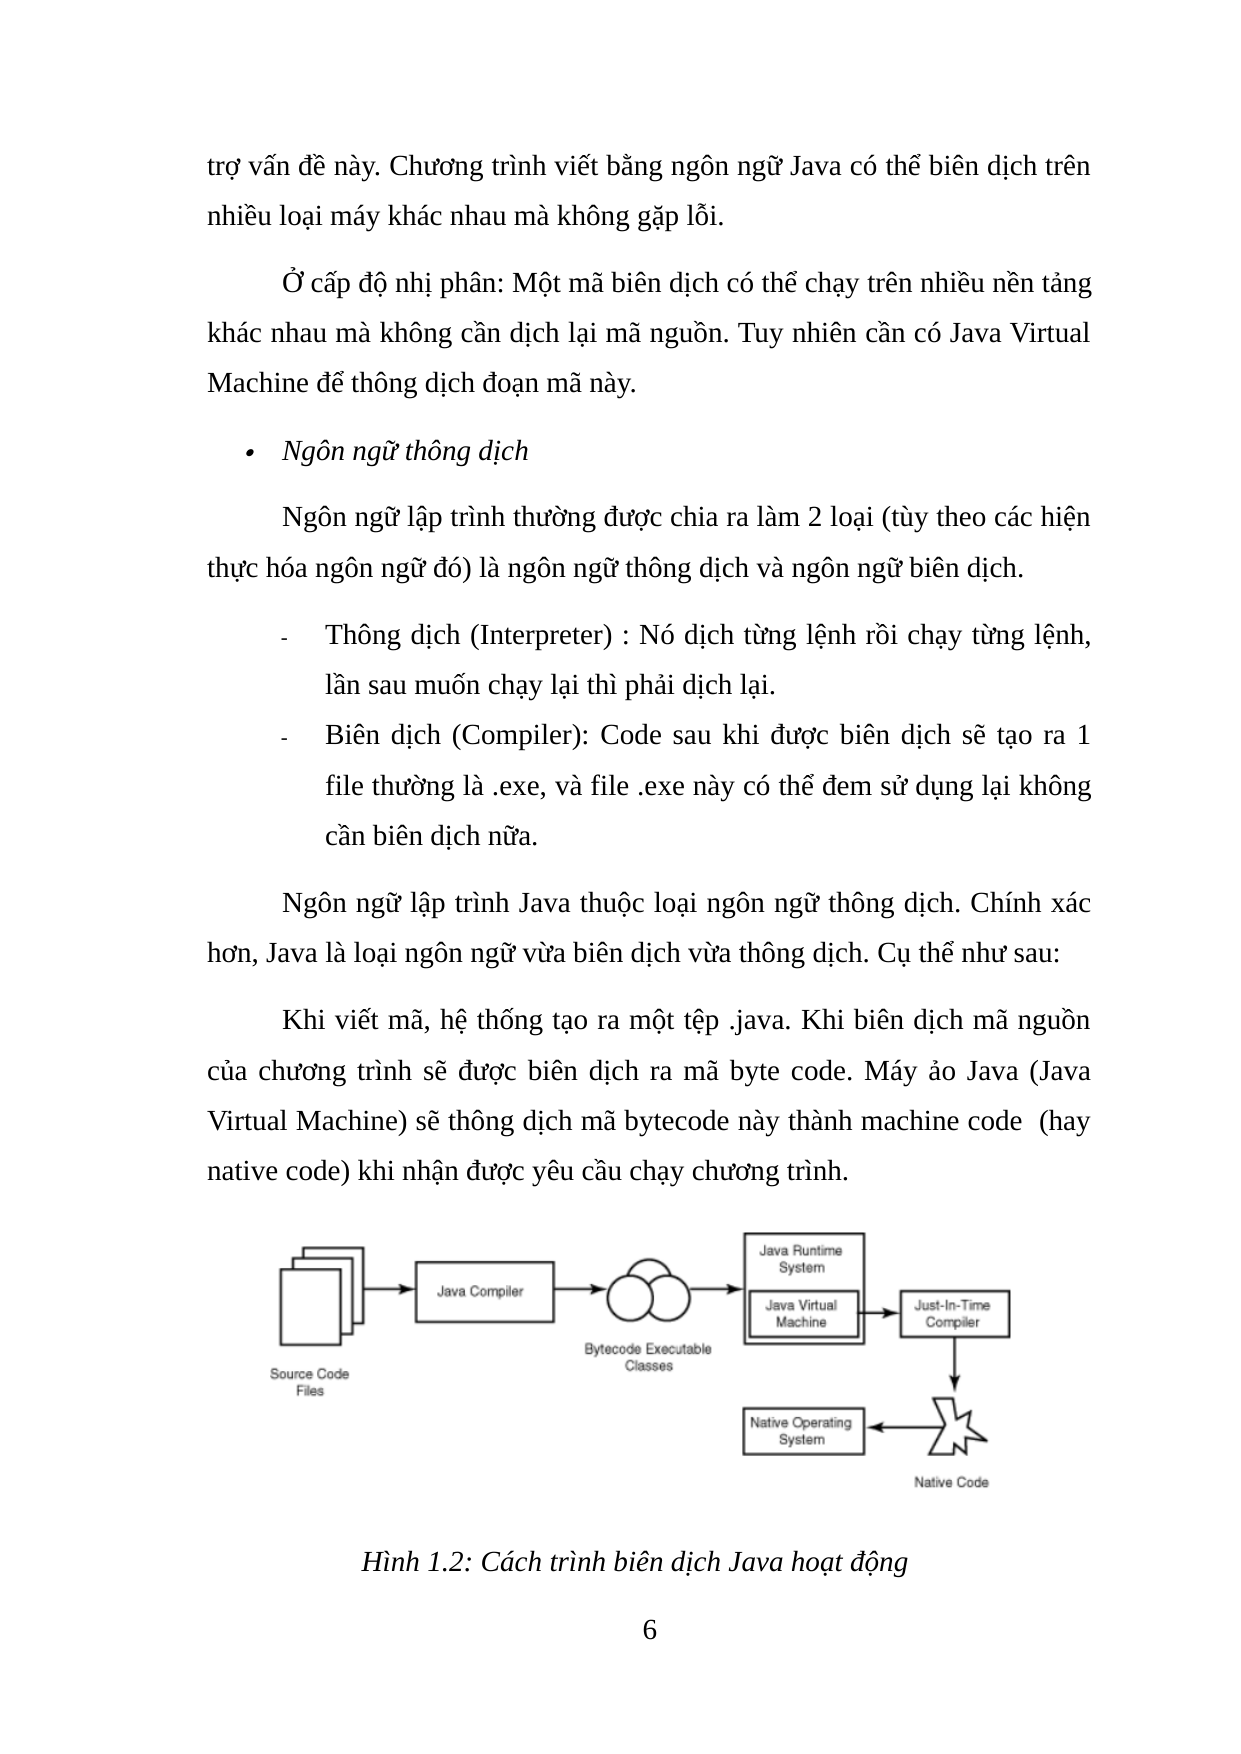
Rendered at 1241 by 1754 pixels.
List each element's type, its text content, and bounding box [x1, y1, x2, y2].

text Ngôn ngữ lập trình Java thuộc loại ngôn ngữ thông dịch. Chính xác hơn, Java là loại ngôn ngữ vừa biên dịch vừa thông dịch. Cụ thể như sau: [207, 885, 1092, 969]
text Ngôn ngữ lập trình thường được chia ra làm 2 loại (tùy theo các hiện thực hóa ngôn ngữ đó) là ngôn ngữ thông dịch và ngôn ngữ biên dịch. [207, 499, 1092, 583]
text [207, 148, 1092, 232]
list Thông dịch (Interpreter) : Nó dịch từng lệnh rồi chạy từng lệnh, lần sau muốn chạy lại thì phải dịch lại. [281, 617, 1092, 701]
text Hình 1.2: Cách trình biên dịch Java hoạt động [177, 1544, 1092, 1578]
list Ngôn ngữ thông dịch [244, 433, 1092, 466]
picture [206, 1220, 1093, 1511]
text Ở cấp độ nhị phân: Một mã biên dịch có thể chạy trên nhiều nền tảng khác nhau mà không cần dịch lại mã nguồn. Tuy nhiên cần có Java Virtual Machine để thông dịch đoạn mã này. [207, 265, 1092, 399]
list Biên dịch (Compiler): Code sau khi được biên dịch sẽ tạo ra 1 file thường là .exe, và file .exe này có thể đem sử dụng lại không cần biên dịch nữa. [281, 717, 1092, 852]
text Khi viết mã, hệ thống tạo ra một tệp .java. Khi biên dịch mã nguồn của chương trình sẽ được biên dịch ra mã byte code. Máy ảo Java (Java Virtual Machine) sẽ thông dịch mã bytecode này thành machine code (hay native code) khi nhận được yêu cầu chạy chương trình. [207, 1002, 1092, 1187]
